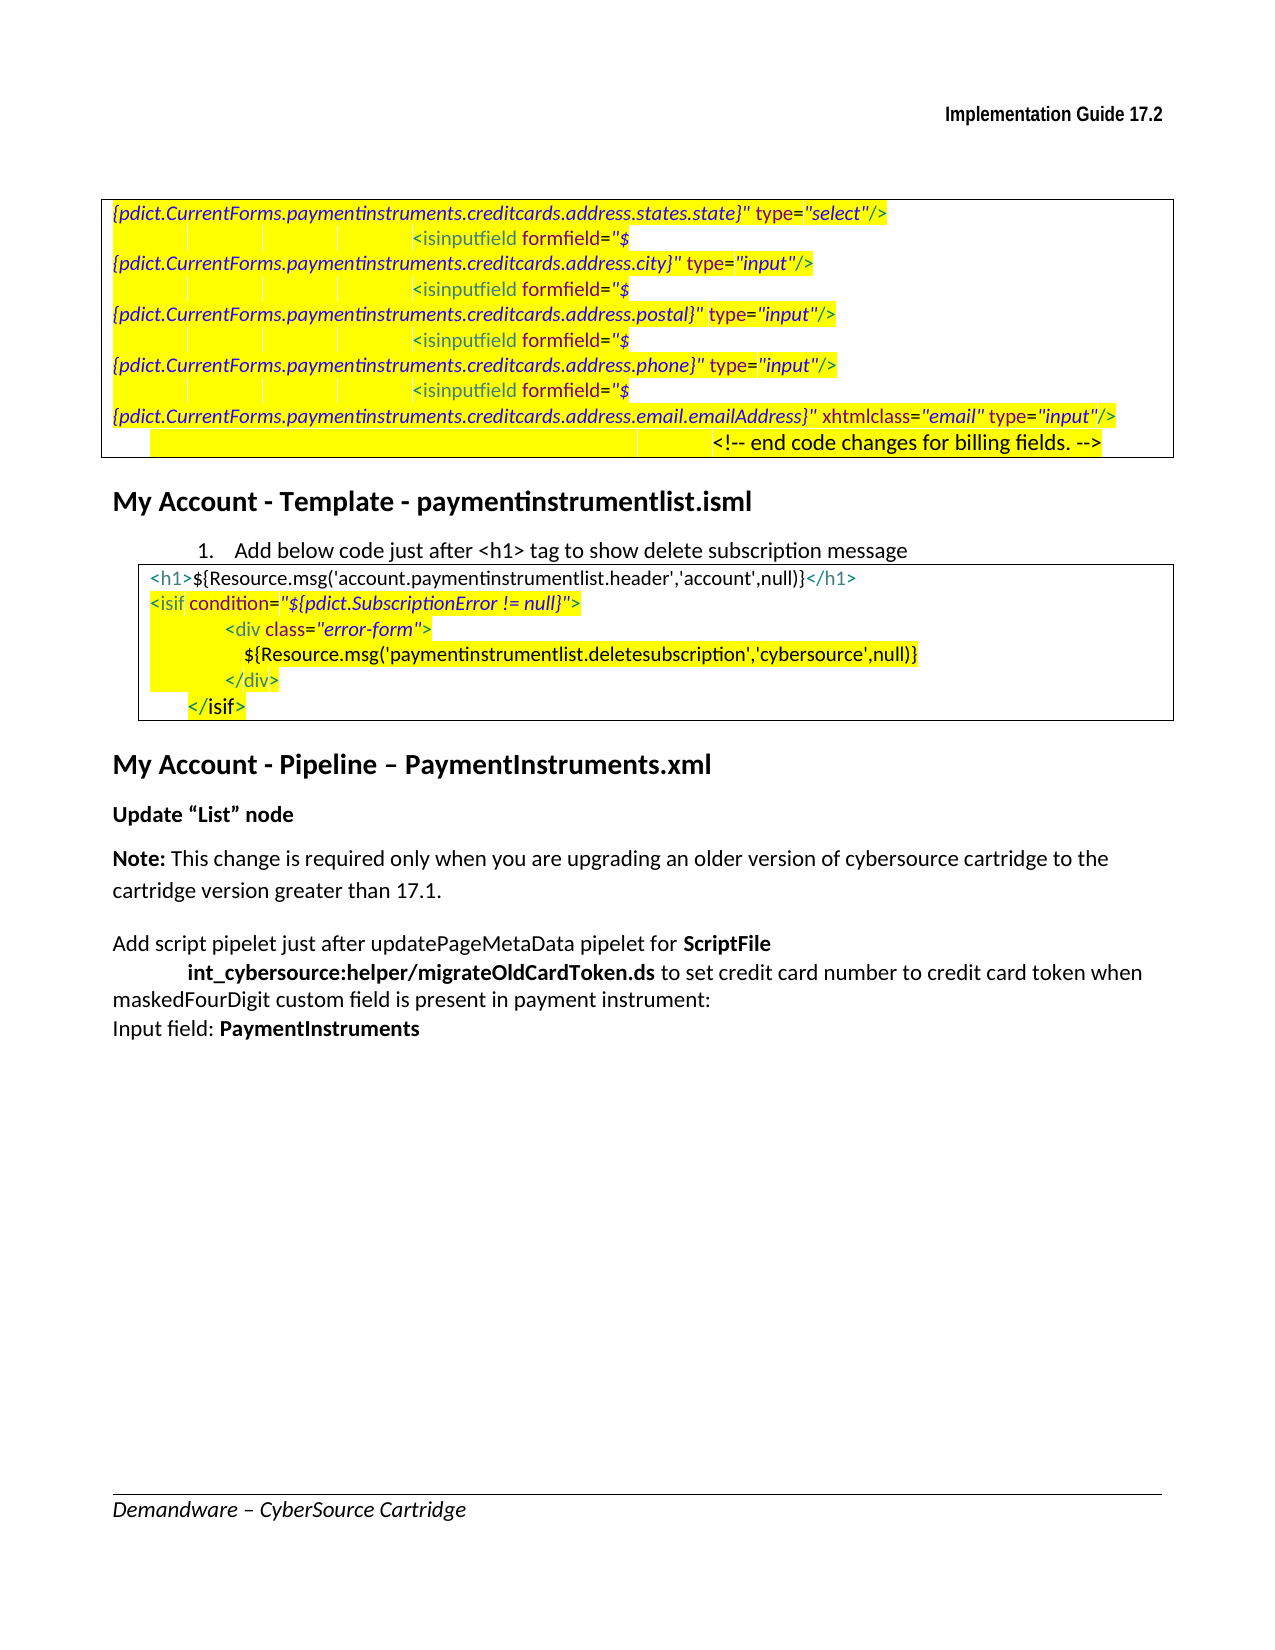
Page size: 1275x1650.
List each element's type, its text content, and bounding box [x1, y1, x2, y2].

subtitle My Account - Template - paymentinstrumentlist.isml [112, 483, 1162, 518]
subtitle My Account - Pipeline – PaymentInstruments.xml [112, 746, 1162, 782]
table_header <h1>${Resource.msg('account.paymentinstrumentlist.header','account',null)}</h1> <isif condition="${pdict.SubscriptionError != null}"> <div class="error-form"> ${Resource.msg('paymentinstrumentlist.deletesubscription','cybersource',null)} </div> </isif> [139, 565, 1173, 720]
text Note: This change is required only when you are upgrading an older version of cybersource cartridge to the cartridge version greater than 17.1. [112, 844, 1162, 904]
list Add below code just after <h1> tag to show delete subscription message [197, 536, 1162, 564]
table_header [102, 200, 1173, 457]
text Input field: PaymentInstruments [112, 1014, 1162, 1042]
subtitle Update “List” node [112, 800, 1162, 828]
text Add script pipelet just after updatePageMetaData pipelet for ScriptFile int_cybersource:helper/migrateOldCardToken.ds to set credit card number to credit card token when maskedFourDigit custom field is present in payment instrument: [112, 929, 1162, 1014]
